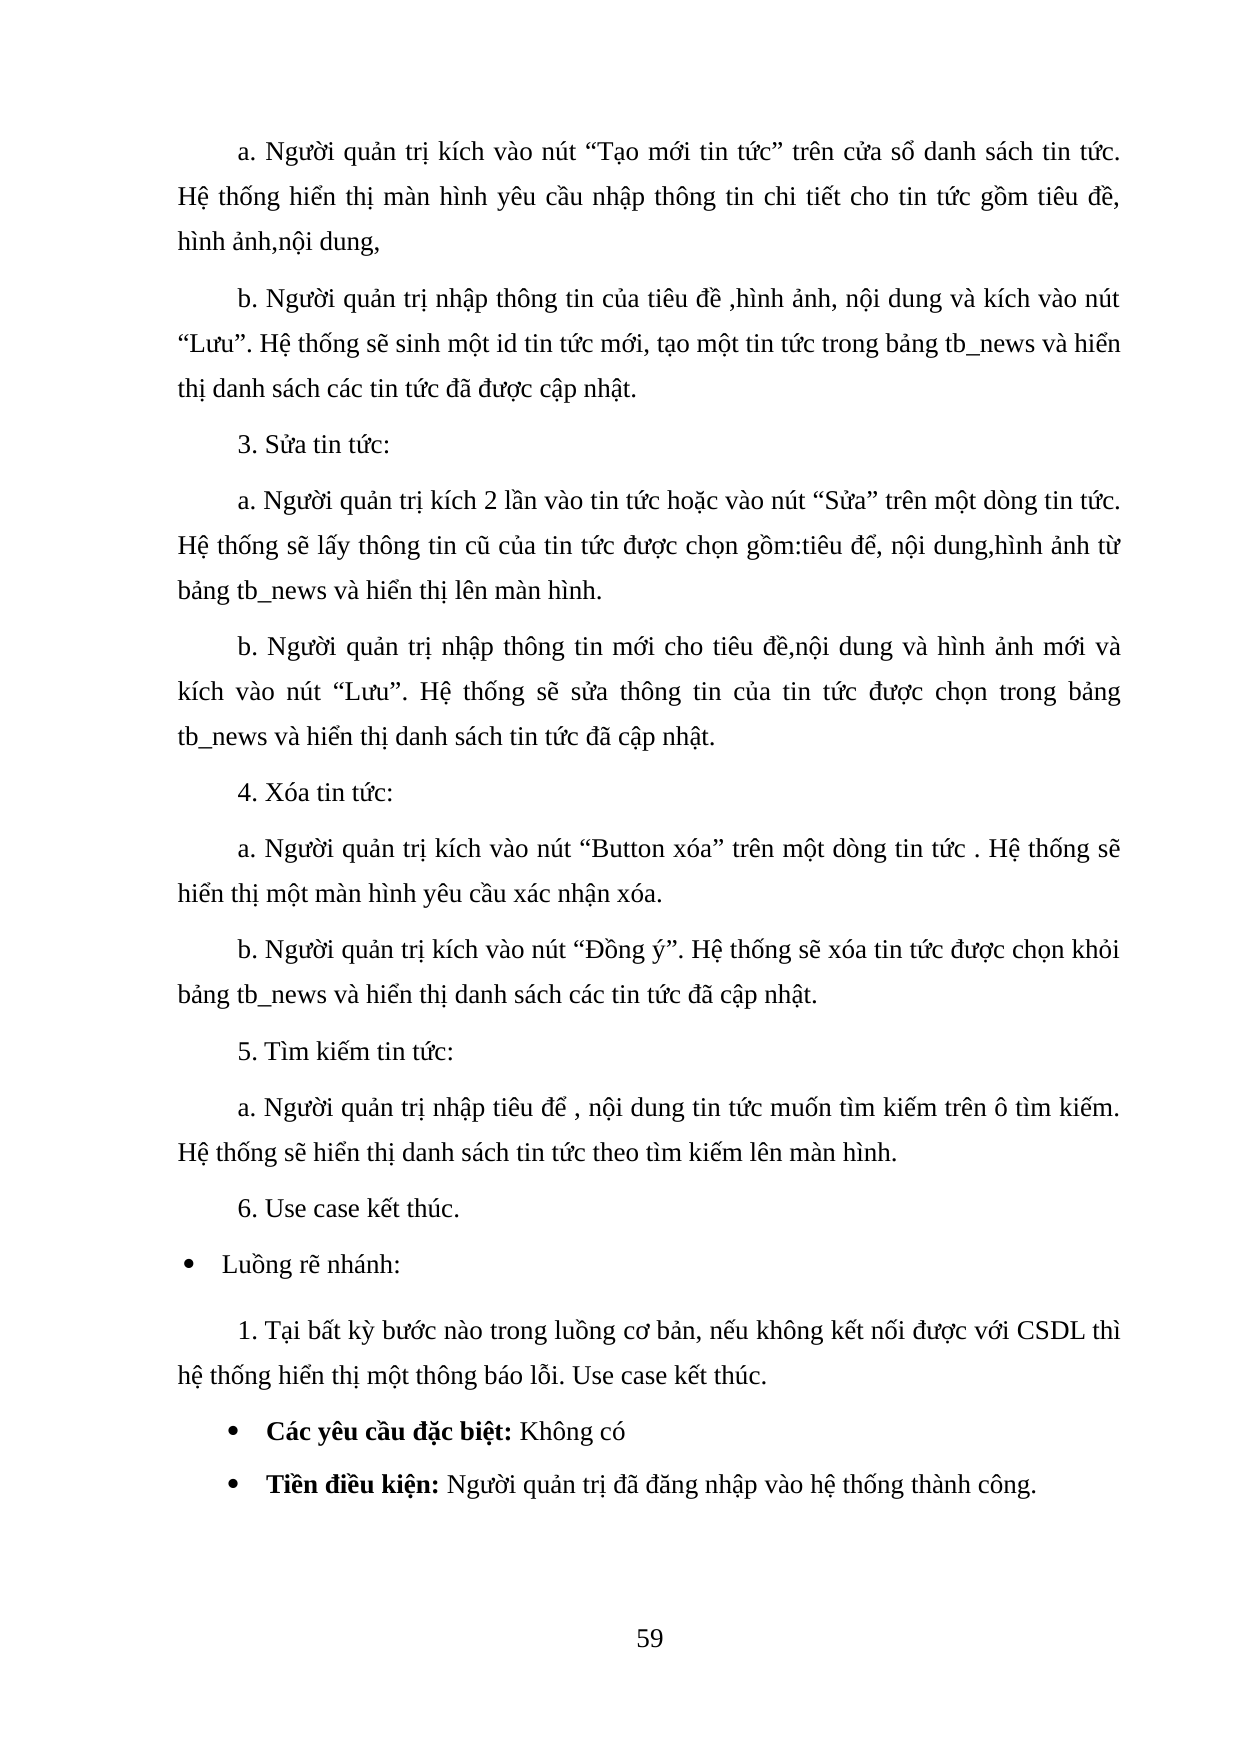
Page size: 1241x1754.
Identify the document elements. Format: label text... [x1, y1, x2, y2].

text b. Người quản trị nhập thông tin mới cho tiêu đề,nội dung và hình ảnh mới và kích vào nút “Lưu”. Hệ thống sẽ sửa thông tin của tin tức được chọn trong bảng tb_news và hiển thị danh sách tin tức đã cập nhật. [177, 627, 1122, 754]
text a. Người quản trị nhập tiêu để , nội dung tin tức muốn tìm kiếm trên ô tìm kiếm. Hệ thống sẽ hiển thị danh sách tin tức theo tìm kiếm lên màn hình. [177, 1088, 1122, 1170]
text 5. Tìm kiếm tin tức: [177, 1032, 1122, 1069]
text b. Người quản trị kích vào nút “Đồng ý”. Hệ thống sẽ xóa tin tức được chọn khỏi bảng tb_news và hiển thị danh sách các tin tức đã cập nhật. [177, 930, 1122, 1013]
text a. Người quản trị kích vào nút “Tạo mới tin tức” trên cửa sổ danh sách tin tức. Hệ thống hiển thị màn hình yêu cầu nhập thông tin chi tiết cho tin tức gồm tiêu đề, hình ảnh,nội dung, [177, 132, 1122, 260]
text b. Người quản trị nhập thông tin của tiêu đề ,hình ảnh, nội dung và kích vào nút “Lưu”. Hệ thống sẽ sinh một id tin tức mới, tạo một tin tức trong bảng tb_news và hiển thị danh sách các tin tức đã được cập nhật. [177, 278, 1122, 406]
text a. Người quản trị kích vào nút “Button xóa” trên một dòng tin tức . Hệ thống sẽ hiển thị một màn hình yêu cầu xác nhận xóa. [177, 829, 1122, 912]
text 6. Use case kết thúc. [177, 1189, 1122, 1226]
list Tiền điều kiện: Người quản trị đã đăng nhập vào hệ thống thành công. [228, 1465, 1122, 1502]
text 1. Tại bất kỳ bước nào trong luồng cơ bản, nếu không kết nối được với CSDL thì hệ thống hiển thị một thông báo lỗi. Use case kết thúc. [177, 1311, 1122, 1393]
list Luồng rẽ nhánh: [184, 1245, 1122, 1282]
text 3. Sửa tin tức: [177, 425, 1122, 462]
text a. Người quản trị kích 2 lần vào tin tức hoặc vào nút “Sửa” trên một dòng tin tức. Hệ thống sẽ lấy thông tin cũ của tin tức được chọn gồm:tiêu để, nội dung,hình ảnh từ bảng tb_news và hiển thị lên màn hình. [177, 481, 1122, 608]
list Các yêu cầu đặc biệt: Không có [228, 1412, 1122, 1449]
text 4. Xóa tin tức: [177, 773, 1122, 811]
